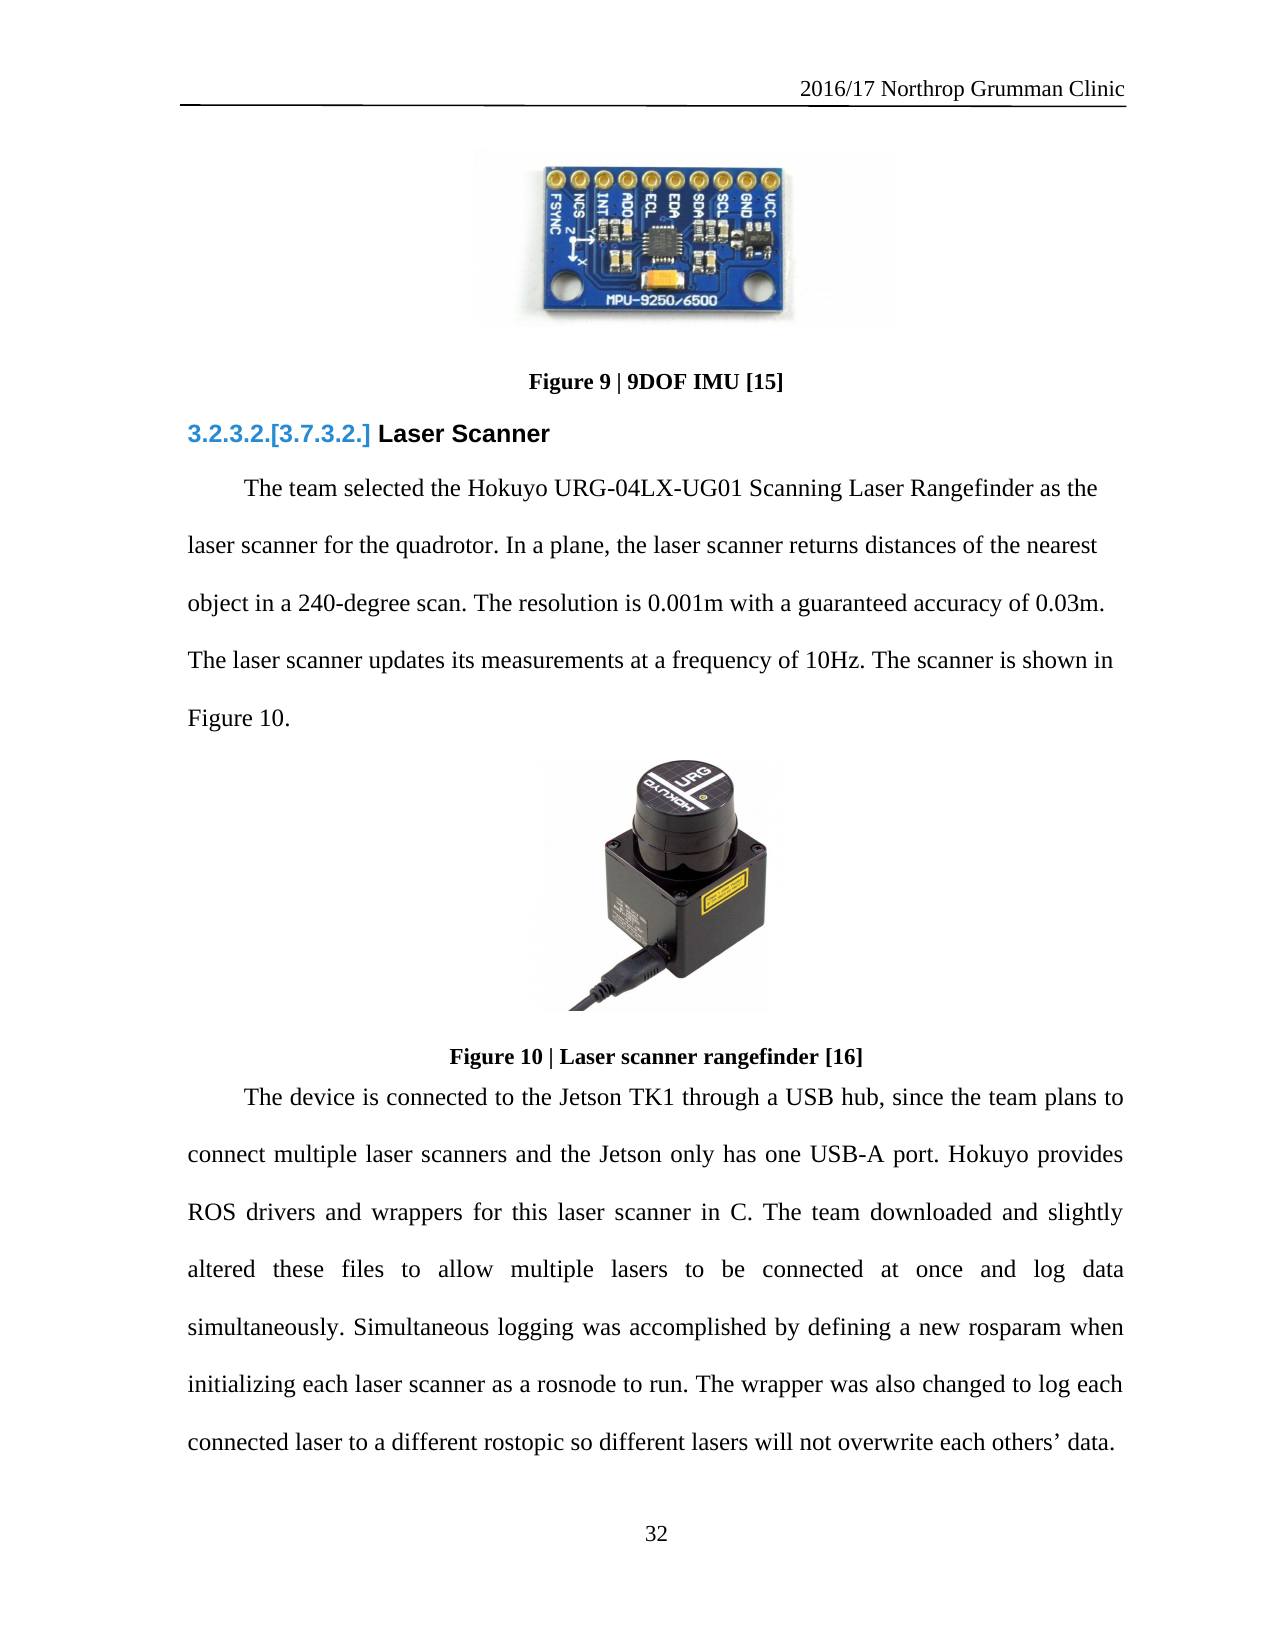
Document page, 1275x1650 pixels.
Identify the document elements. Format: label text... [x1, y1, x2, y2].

subtitle Laser Scanner [187, 419, 1125, 448]
text The team selected the Hokuyo URG-04LX-UG01 Scanning Laser Rangefinder as the laser scanner for the quadrotor. In a plane, the laser scanner returns distances of the nearest object in a 240-degree scan. The resolution is 0.001m with a guaranteed accuracy of 0.03m. The laser scanner updates its measurements at a frequency of 10Hz. The scanner is shown in Figure 10. [187, 473, 1125, 732]
picture [523, 760, 790, 1011]
picture [474, 150, 895, 327]
text The device is connected to the Jetson TK1 through a USB hub, since the team plans to connect multiple laser scanners and the Jetson only has one USB-A port. Hokuyo provides ROS drivers and wrappers for this laser scanner in C. The team downloaded and slightly altered these files to allow multiple lasers to be connected at once and log data simultaneously. Simultaneous logging was accomplished by defining a new rosparam when initializing each laser scanner as a rosnode to run. The wrapper was also changed to log each connected laser to a different rostopic so different lasers will not overwrite each others’ data. [187, 1082, 1125, 1456]
